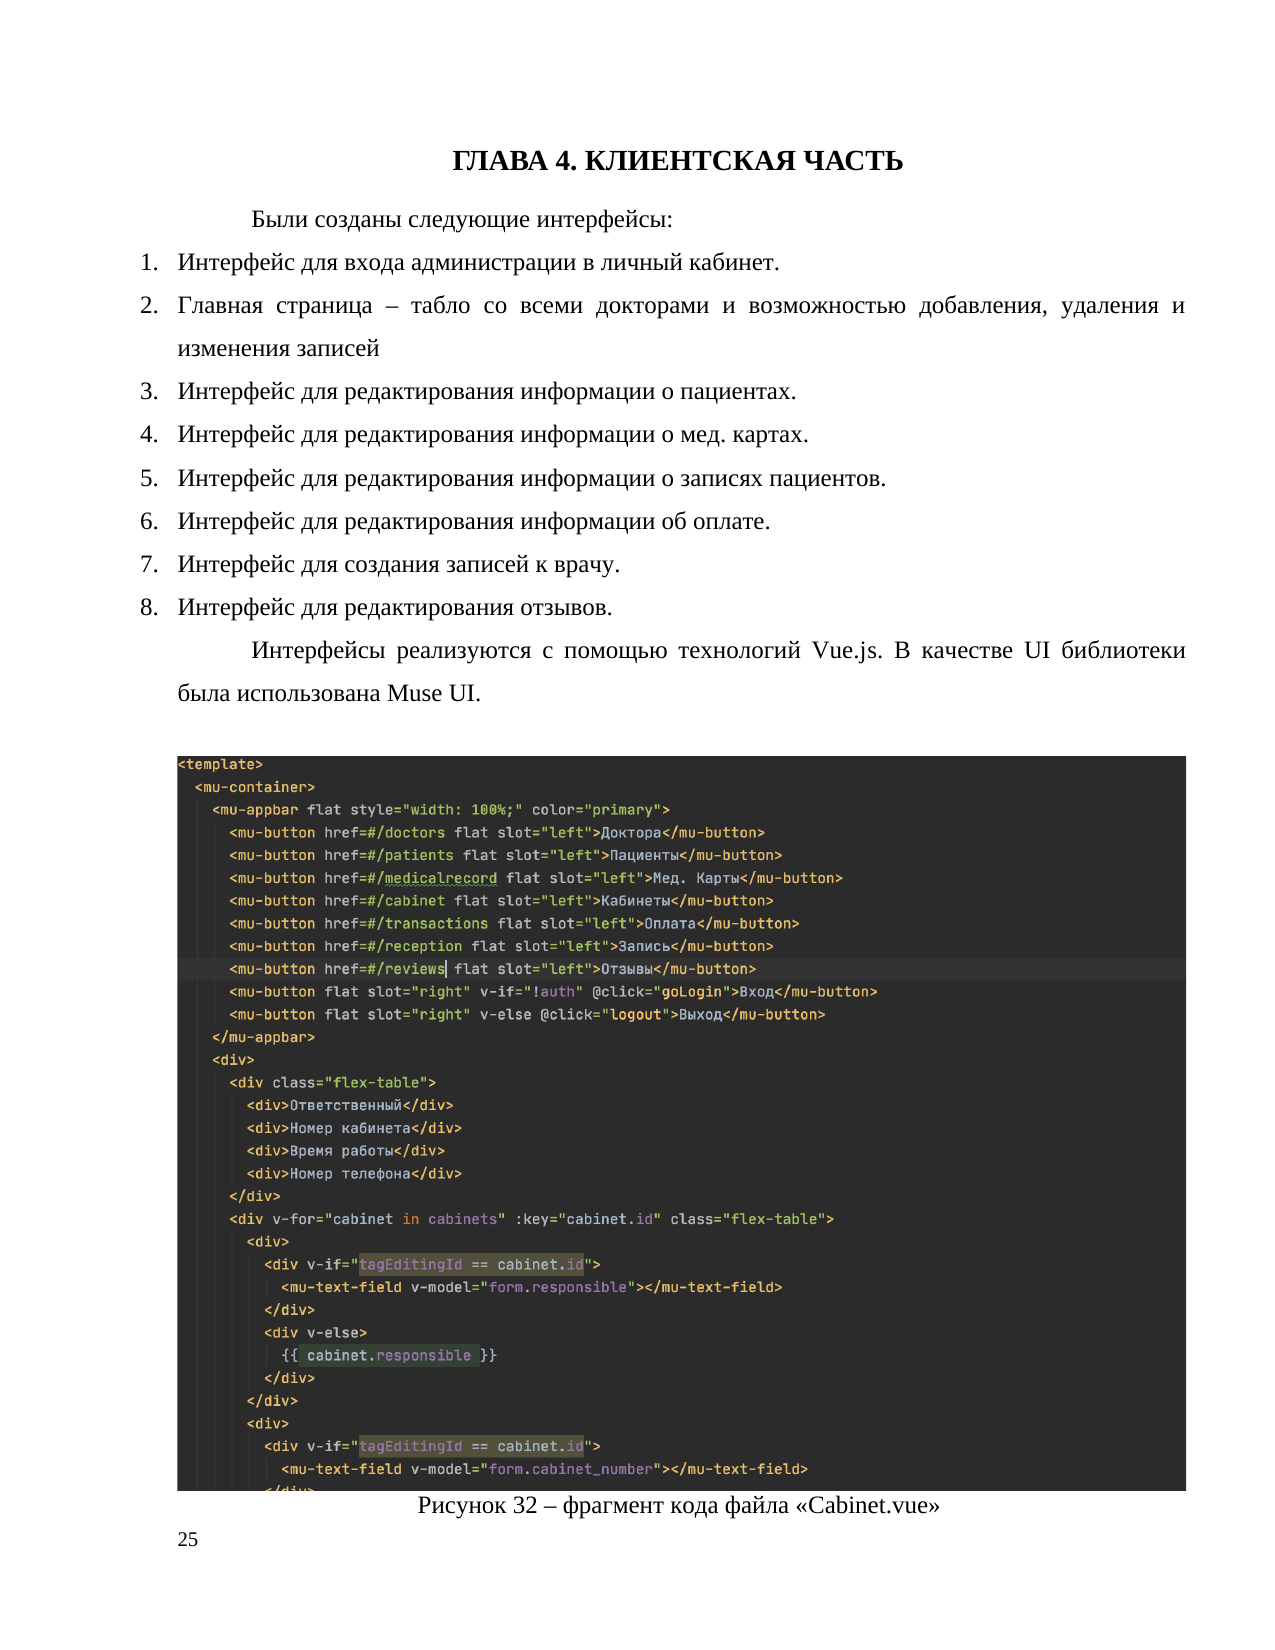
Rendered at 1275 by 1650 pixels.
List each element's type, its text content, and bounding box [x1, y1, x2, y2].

list Интерфейс для создания записей к врачу. [140, 549, 1186, 578]
list Интерфейс для редактирования отзывов. [140, 592, 1186, 621]
list Интерфейс для редактирования информации о записях пациентов. [140, 463, 1186, 491]
subtitle ГЛАВА 4. КЛИЕНТСКАЯ ЧАСТЬ [177, 143, 1179, 177]
text Были созданы следующие интерфейсы: [177, 204, 1186, 233]
list Интерфейс для входа администрации в личный кабинет. [140, 247, 1186, 276]
text Интерфейсы реализуются с помощью технологий Vue.js. В качестве UI библиотеки была использована Muse UI. [177, 635, 1186, 707]
list Интерфейс для редактирования информации об оплате. [140, 506, 1186, 534]
list Интерфейс для редактирования информации о мед. картах. [140, 419, 1186, 448]
list Интерфейс для редактирования информации о пациентах. [140, 376, 1186, 405]
text Рисунок 32 – фрагмент кода файла «Cabinet.vue» [192, 1491, 1165, 1519]
picture [177, 756, 1187, 1491]
list Главная страница – табло со всеми докторами и возможностью добавления, удаления и изменения записей [140, 290, 1186, 362]
